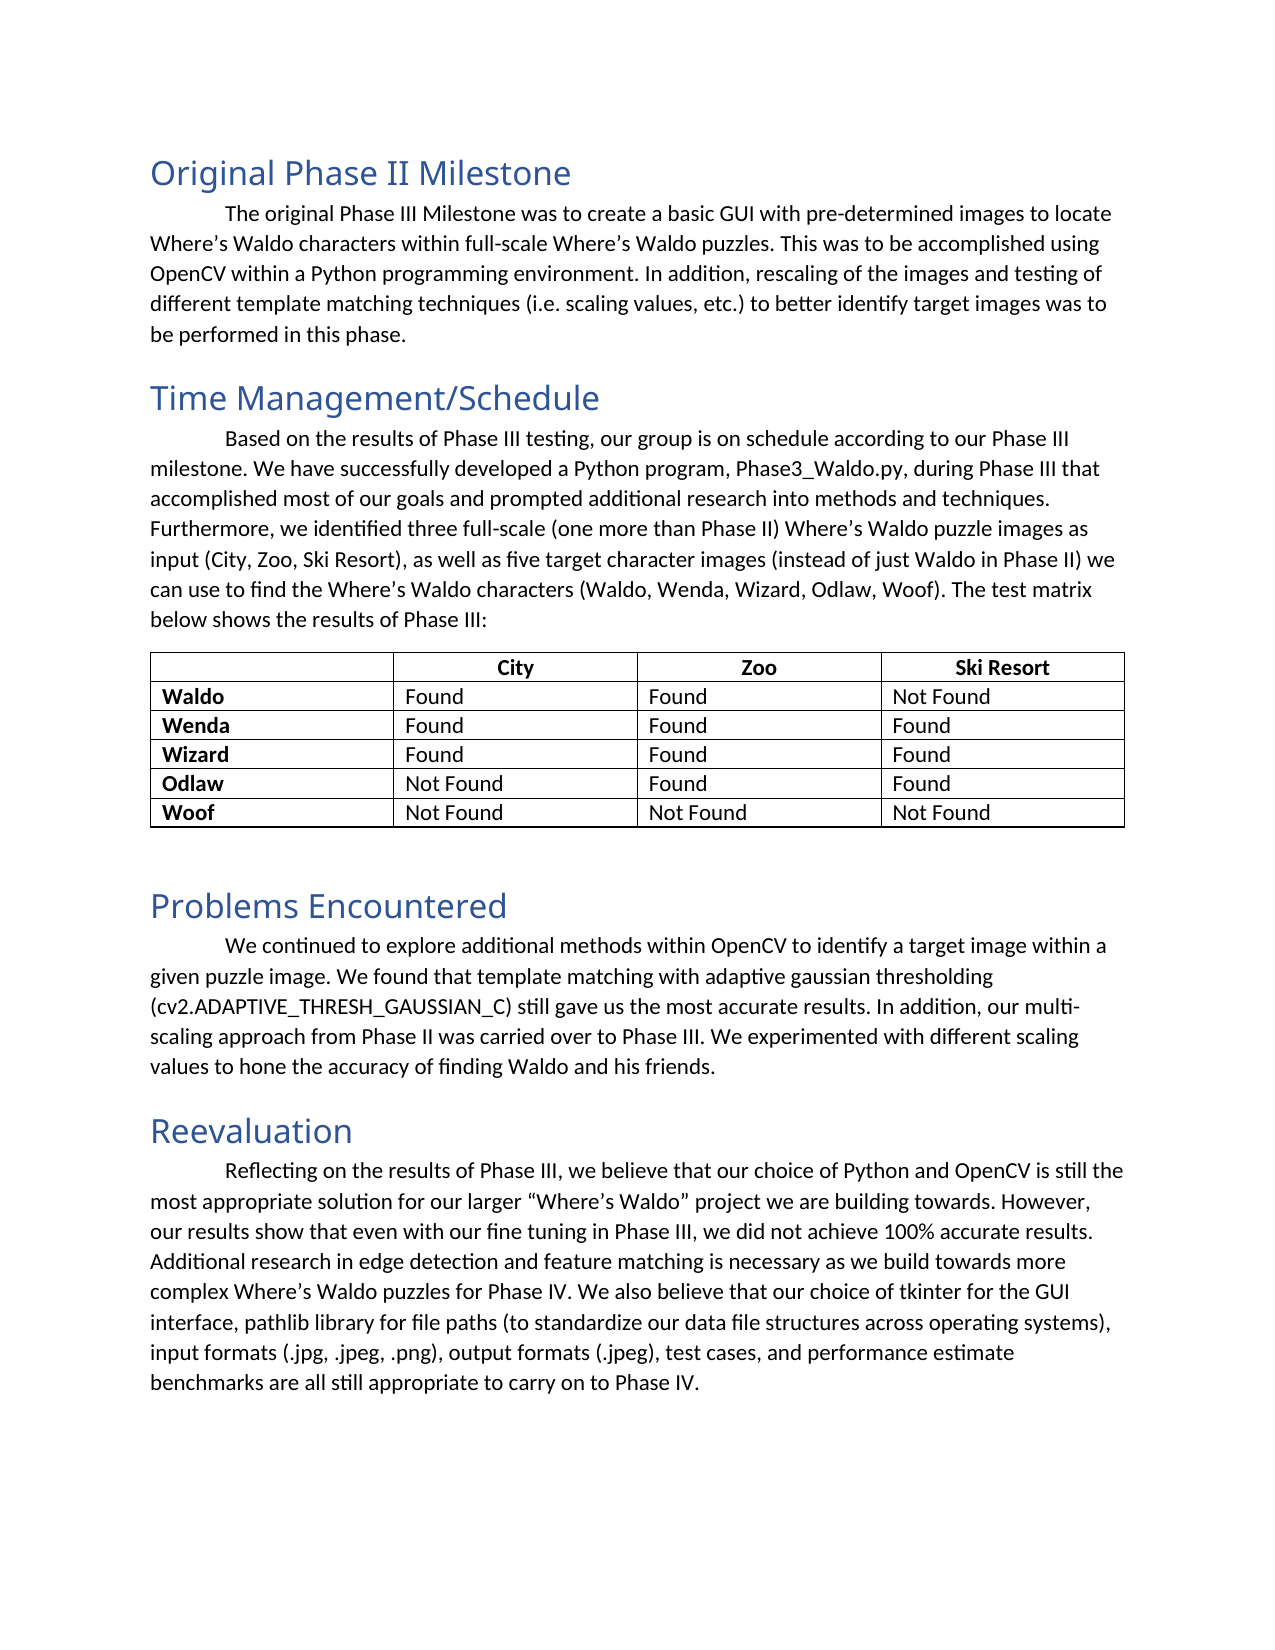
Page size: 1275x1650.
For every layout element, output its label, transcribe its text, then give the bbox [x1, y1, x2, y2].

table_cell Woof [151, 799, 393, 826]
table_header Ski Resort [882, 653, 1124, 681]
table_cell Not Found [882, 682, 1124, 710]
table_cell Found [638, 682, 881, 710]
table_header Zoo [638, 653, 881, 681]
table_cell Not Found [394, 799, 637, 826]
text We continued to explore additional methods within OpenCV to identify a target image within a given puzzle image. We found that template matching with adaptive gaussian thresholding (cv2.ADAPTIVE_THRESH_GAUSSIAN_C) still gave us the most accurate results. In addition, our multi-scaling approach from Phase II was carried over to Phase III. We experimented with different scaling values to hone the accuracy of finding Waldo and his friends. [150, 932, 1125, 1081]
subtitle Reevaluation [150, 1108, 1125, 1153]
table_cell Not Found [638, 799, 881, 826]
text Reflecting on the results of Phase III, we believe that our choice of Python and OpenCV is still the most appropriate solution for our larger “Where’s Waldo” project we are building towards. However, our results show that even with our fine tuning in Phase III, we did not achieve 100% accurate results. Additional research in edge detection and feature matching is necessary as we build towards more complex Where’s Waldo puzzles for Phase IV. We also believe that our choice of tkinter for the GUI interface, pathlib library for file paths (to standardize our data file structures across operating systems), input formats (.jpg, .jpeg, .png), output formats (.jpeg), test cases, and performance estimate benchmarks are all still appropriate to carry on to Phase IV. [150, 1157, 1125, 1396]
table_cell Waldo [151, 682, 393, 710]
table_cell Found [882, 740, 1124, 768]
subtitle Problems Encountered [150, 883, 1125, 928]
table_cell Found [882, 769, 1124, 797]
table_cell Not Found [394, 769, 637, 797]
table_cell Found [638, 769, 881, 797]
table_cell Found [882, 711, 1124, 739]
subtitle Time Management/Schedule [150, 375, 1125, 420]
table_cell Not Found [882, 799, 1124, 826]
table_cell Wenda [151, 711, 393, 739]
text Based on the results of Phase III testing, our group is on schedule according to our Phase III milestone. We have successfully developed a Python program, Phase3_Waldo.py, during Phase III that accomplished most of our goals and prompted additional research into methods and techniques. Furthermore, we identified three full-scale (one more than Phase II) Where’s Waldo puzzle images as input (City, Zoo, Ski Resort), as well as five target character images (instead of just Waldo in Phase II) we can use to find the Where’s Waldo characters (Waldo, Wenda, Wizard, Odlaw, Woof). The test matrix below shows the results of Phase III: [150, 424, 1125, 633]
table_header City [394, 653, 637, 681]
subtitle Original Phase II Milestone [150, 150, 1125, 195]
table_header [151, 653, 393, 681]
table_cell Found [394, 711, 637, 739]
table_cell Wizard [151, 740, 393, 768]
table_cell Found [394, 682, 637, 710]
table_cell Odlaw [151, 769, 393, 797]
text The original Phase III Milestone was to create a basic GUI with pre-determined images to locate Where’s Waldo characters within full-scale Where’s Waldo puzzles. This was to be accomplished using OpenCV within a Python programming environment. In addition, rescaling of the images and testing of different template matching techniques (i.e. scaling values, etc.) to better identify target images was to be performed in this phase. [150, 199, 1125, 348]
table_cell Found [638, 711, 881, 739]
table_cell Found [638, 740, 881, 768]
table_cell Found [394, 740, 637, 768]
